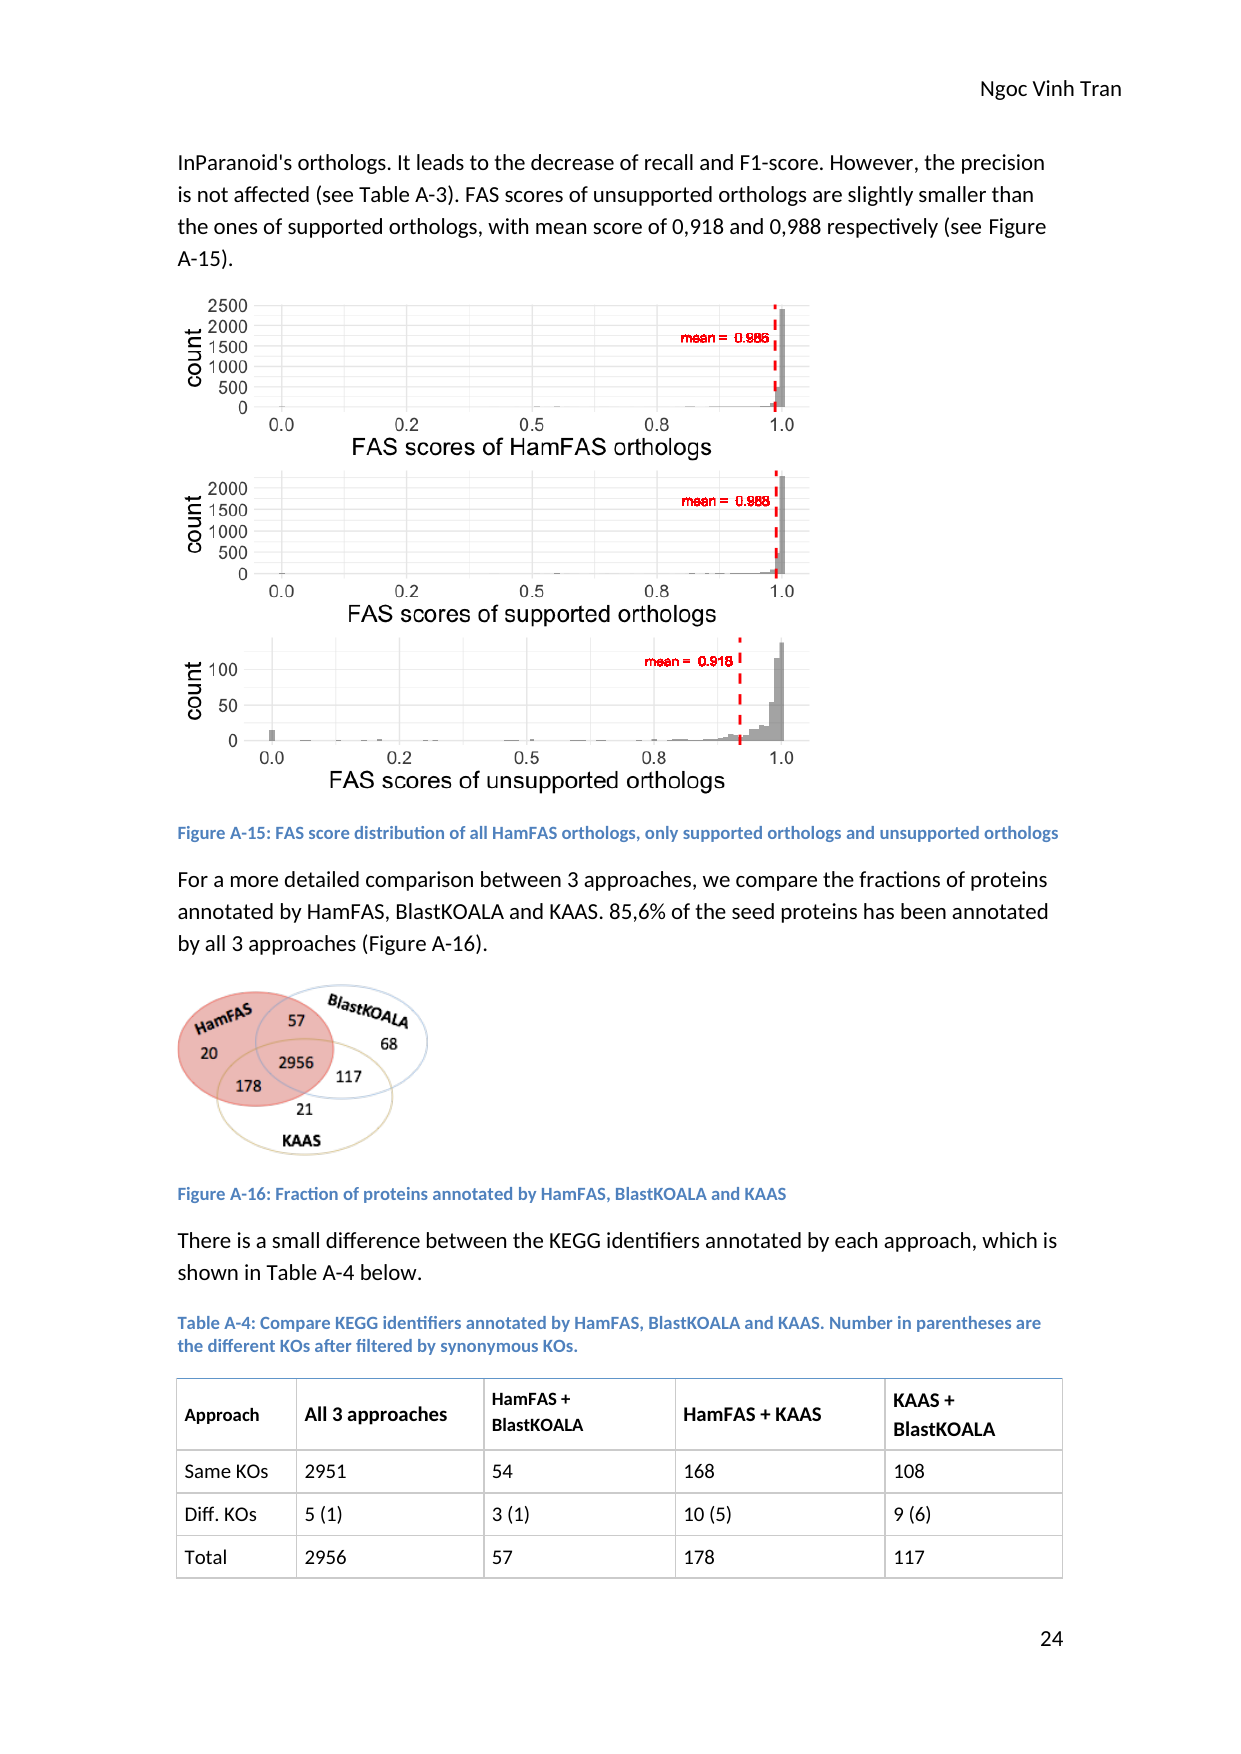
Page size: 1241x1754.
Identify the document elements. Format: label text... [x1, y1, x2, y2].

table_header All 3 approaches [297, 1379, 483, 1449]
table_cell 9 (6) [886, 1494, 1062, 1534]
table_header HamFAS + BlastKOALA [485, 1379, 675, 1449]
table_cell 178 [676, 1536, 884, 1577]
text Table A-4: Compare KEGG identifiers annotated by HamFAS, BlastKOALA and KAAS. Number in parentheses are the different KOs after filtered by synonymous KOs. [177, 1311, 1063, 1357]
table_cell 3 (1) [485, 1494, 675, 1534]
table_cell 57 [485, 1536, 675, 1577]
picture [177, 982, 429, 1157]
table_cell 2951 [297, 1451, 483, 1492]
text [177, 148, 1063, 272]
table_cell 5 (1) [297, 1494, 483, 1534]
table_cell 168 [676, 1451, 884, 1492]
table_cell 2956 [297, 1536, 483, 1577]
text For a more detailed comparison between 3 approaches, we compare the fractions of proteins annotated by HamFAS, BlastKOALA and KAAS. 85,6% of the seed proteins has been annotated by all 3 approaches (Figure A-16). [177, 865, 1063, 957]
table_cell 117 [886, 1536, 1062, 1577]
table_cell Total [177, 1536, 296, 1577]
table_cell Same KOs [177, 1451, 296, 1492]
table_cell 10 (5) [676, 1494, 884, 1534]
table_header KAAS + BlastKOALA [886, 1379, 1062, 1449]
table_header Approach [177, 1379, 296, 1449]
text Figure A-16: Fraction of proteins annotated by HamFAS, BlastKOALA and KAAS [177, 1182, 1063, 1205]
text Figure A-15: FAS score distribution of all HamFAS orthologs, only supported orthologs and unsupported orthologs [177, 821, 1063, 844]
table_cell 108 [886, 1451, 1062, 1492]
table_cell Diff. KOs [177, 1494, 296, 1534]
table_cell 54 [485, 1451, 675, 1492]
text There is a small difference between the KEGG identifiers annotated by each approach, which is shown in Table A-4 below. [177, 1226, 1063, 1286]
picture [177, 297, 815, 797]
table_header HamFAS + KAAS [676, 1379, 884, 1449]
